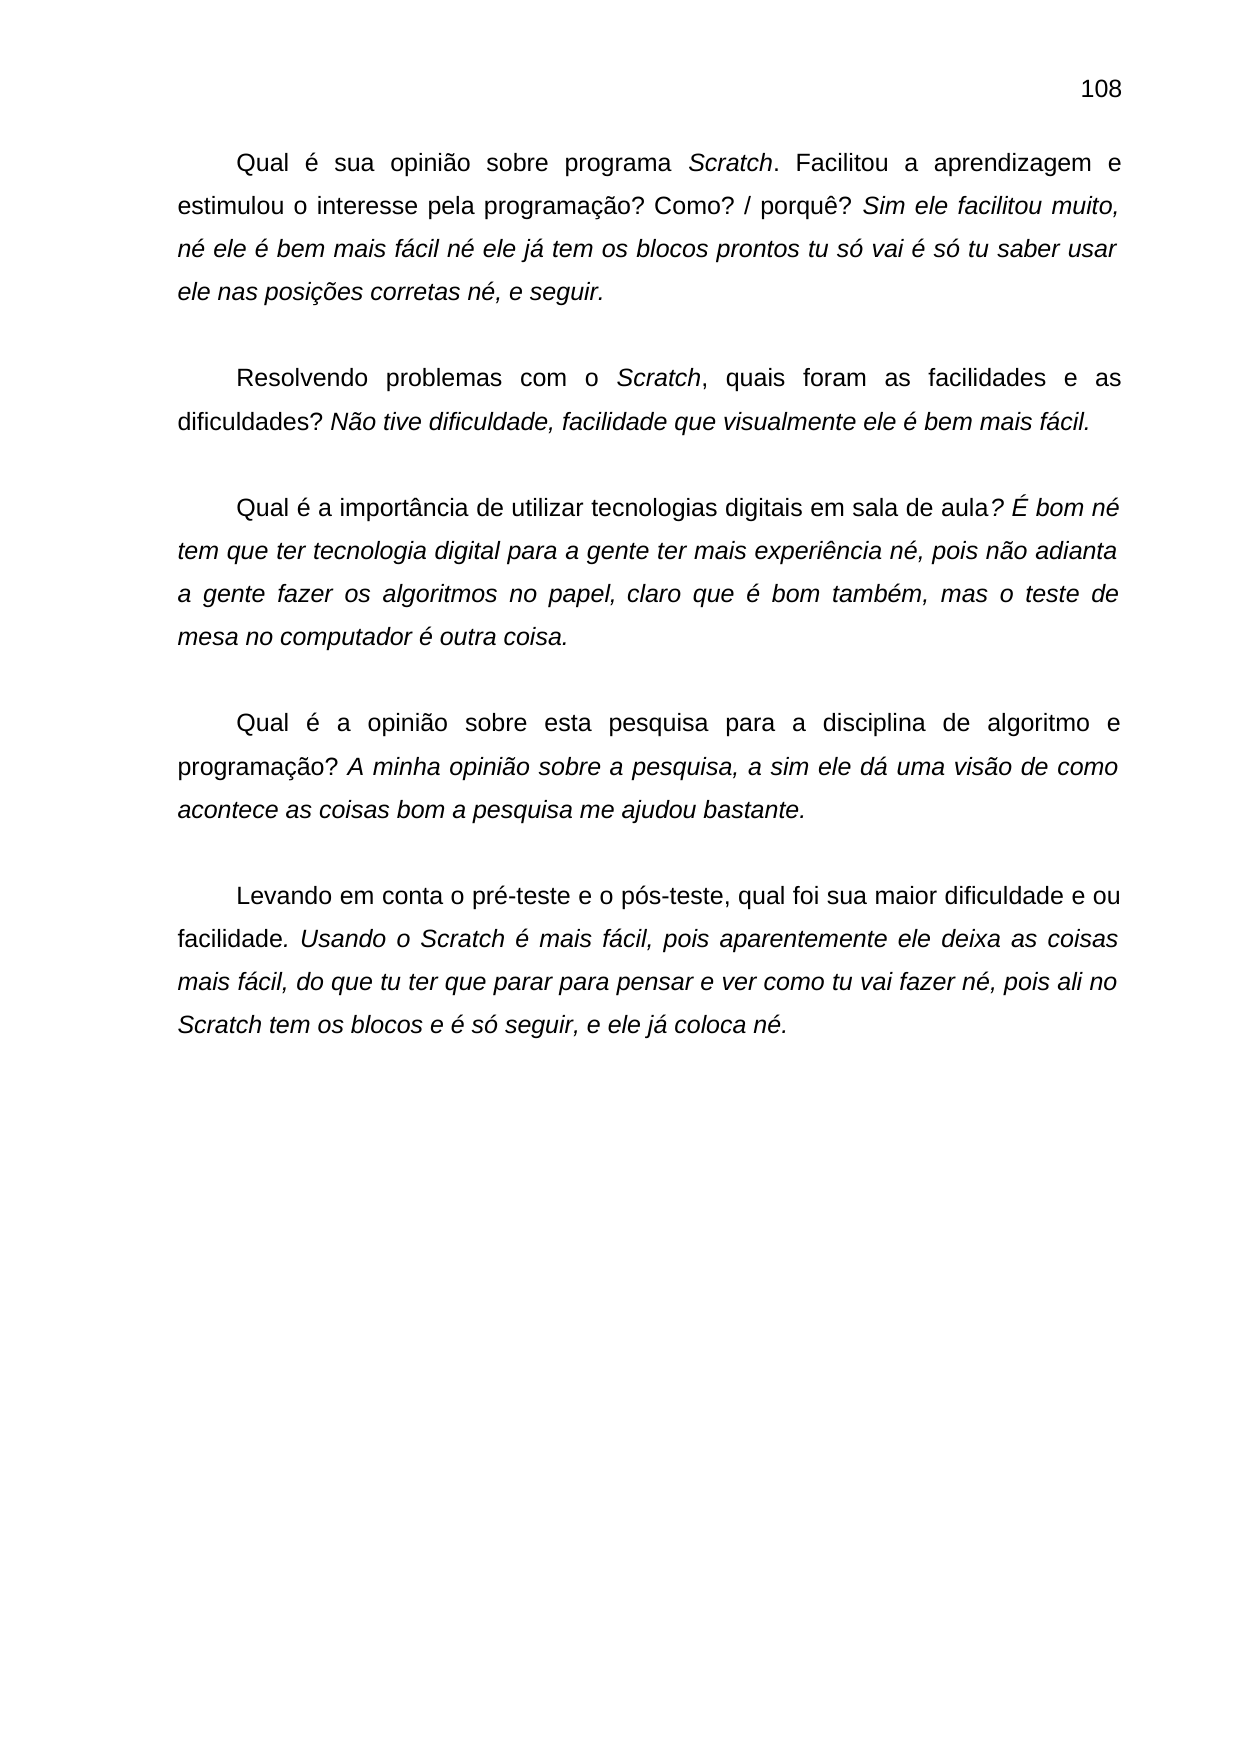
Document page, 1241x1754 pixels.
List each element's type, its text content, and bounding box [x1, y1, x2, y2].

text Qual é a opinião sobre esta pesquisa para a disciplina de algoritmo e programação? A minha opinião sobre a pesquisa, a sim ele dá uma visão de como acontece as coisas bom a pesquisa me ajudou bastante. [177, 708, 1122, 823]
text Levando em conta o pré-teste e o pós-teste, qual foi sua maior dificuldade e ou facilidade. Usando o Scratch é mais fácil, pois aparentemente ele deixa as coisas mais fácil, do que tu ter que parar para pensar e ver como tu vai fazer né, pois ali no Scratch tem os blocos e é só seguir, e ele já coloca né. [177, 881, 1122, 1039]
text Qual é a importância de utilizar tecnologias digitais em sala de aula? É bom né tem que ter tecnologia digital para a gente ter mais experiência né, pois não adianta a gente fazer os algoritmos no papel, claro que é bom também, mas o teste de mesa no computador é outra coisa. [177, 493, 1122, 651]
text Resolvendo problemas com o Scratch, quais foram as facilidades e as dificuldades? Não tive dificuldade, facilidade que visualmente ele é bem mais fácil. [177, 363, 1122, 435]
text Qual é sua opinião sobre programa Scratch. Facilitou a aprendizagem e estimulou o interesse pela programação? Como? / porquê? Sim ele facilitou muito, né ele é bem mais fácil né ele já tem os blocos prontos tu só vai é só tu saber usar ele nas posições corretas né, e seguir. [177, 148, 1122, 306]
